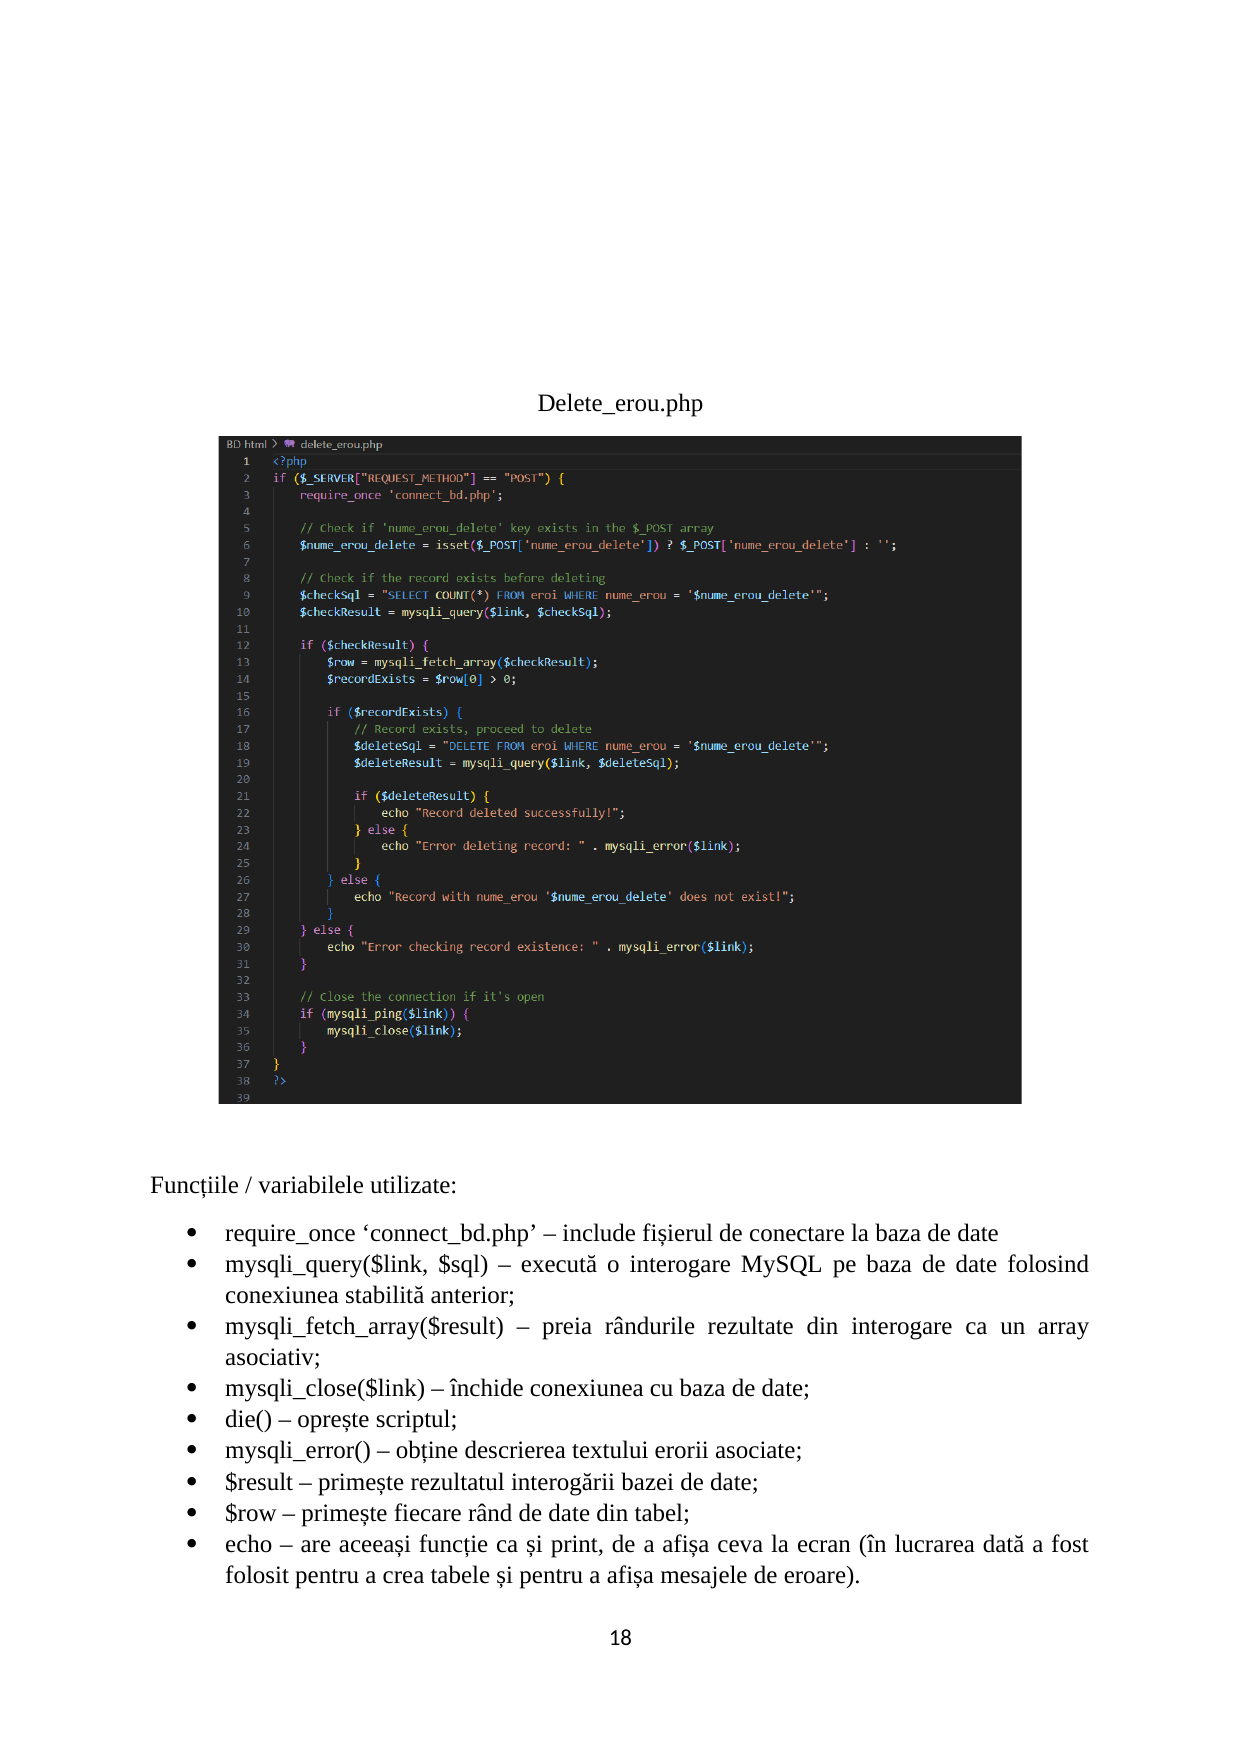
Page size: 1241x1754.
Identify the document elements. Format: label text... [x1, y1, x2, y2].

picture [218, 436, 1022, 1104]
list mysqli_close($link) – închide conexiunea cu baza de date; [187, 1373, 1090, 1402]
list mysqli_error() – obține descrierea textului erorii asociate; [187, 1436, 1090, 1464]
list $row – primește fiecare rând de date din tabel; [187, 1498, 1090, 1526]
list die() – oprește scriptul; [187, 1404, 1090, 1433]
list echo – are aceeași funcție ca și print, de a afișa ceva la ecran (în lucrarea dată a fost folosit pentru a crea tabele și pentru a afișa mesajele de eroare). [187, 1529, 1090, 1588]
list $result – primește rezultatul interogării bazei de date; [187, 1467, 1090, 1495]
list mysqli_fetch_array($result) – preia rândurile rezultate din interogare ca un array asociativ; [187, 1311, 1090, 1371]
list require_once ‘connect_bd.php’ – include fișierul de conectare la baza de date [187, 1218, 1090, 1247]
text Funcțiile / variabilele utilizate: [150, 1171, 1090, 1199]
text Delete_erou.php [150, 388, 1090, 417]
list mysqli_query($link, $sql) – execută o interogare MySQL pe baza de date folosind conexiunea stabilită anterior; [187, 1249, 1090, 1309]
